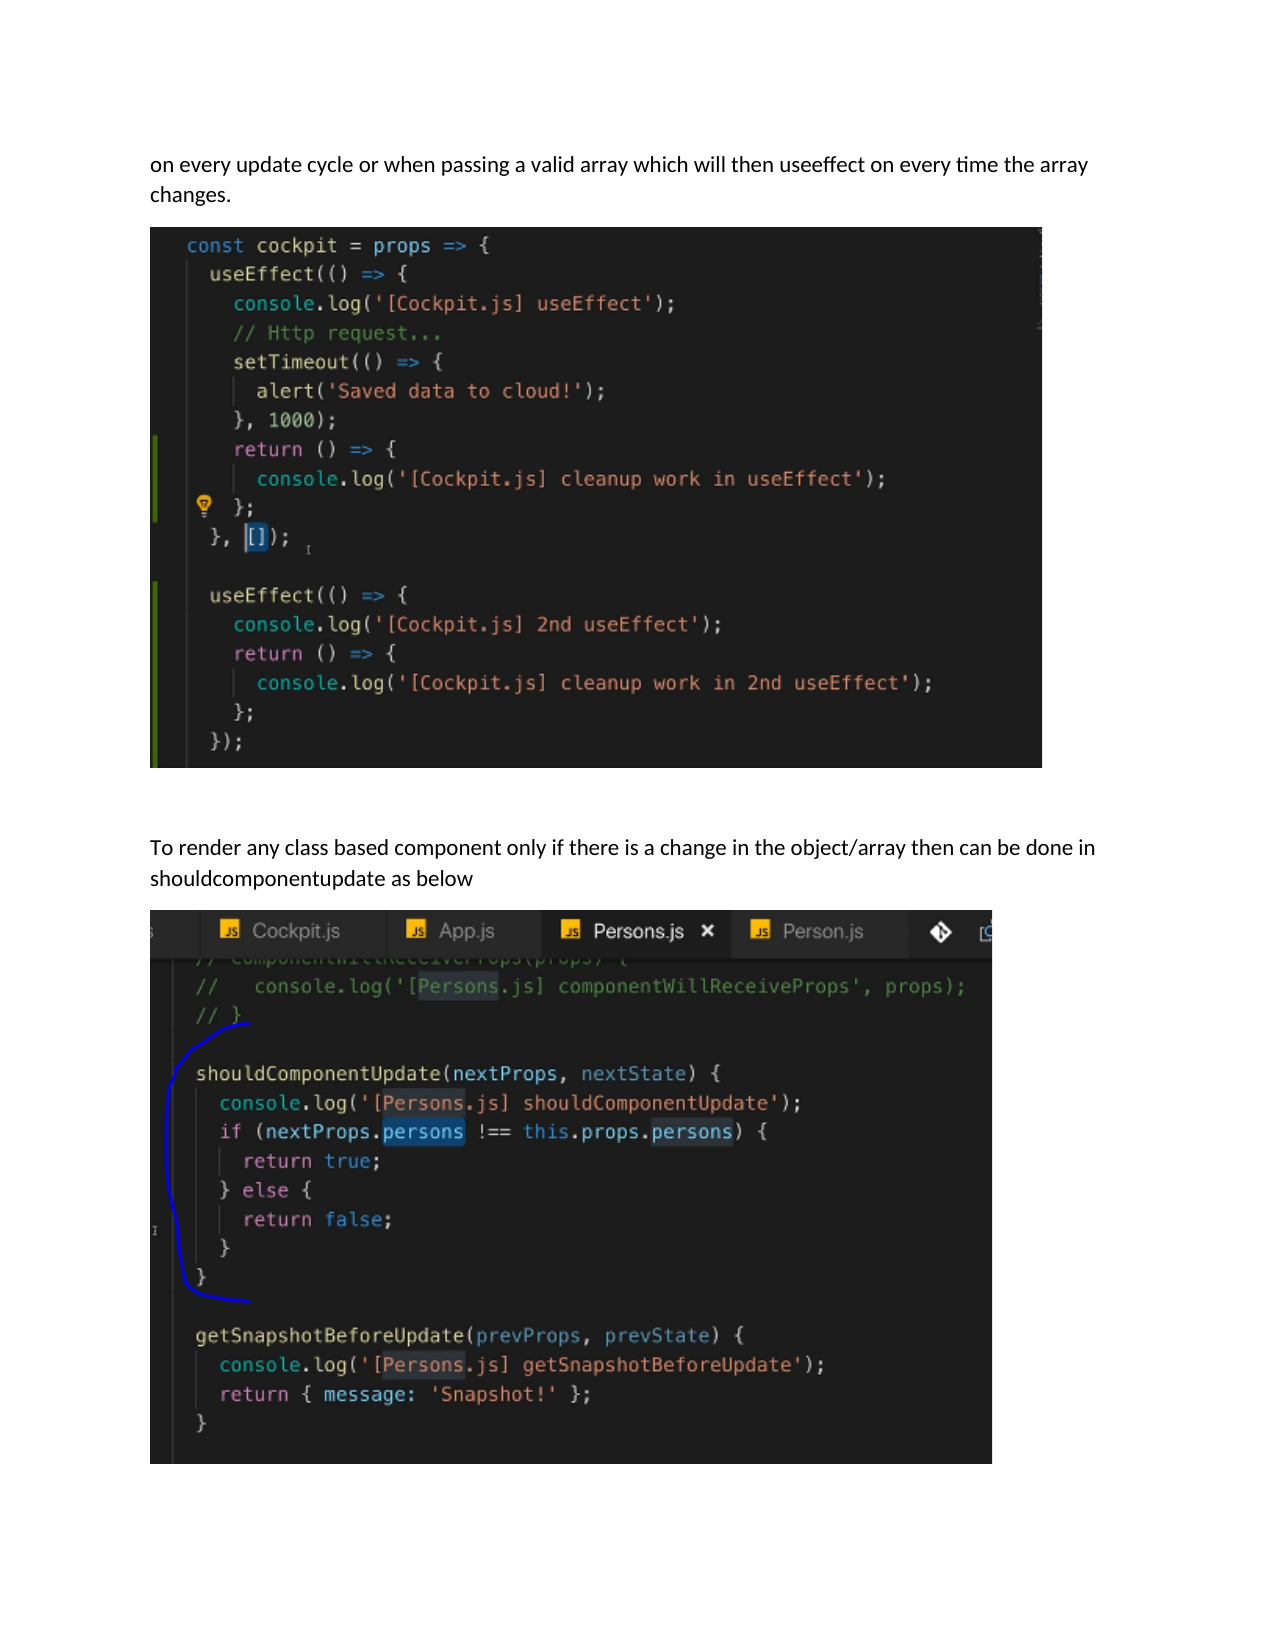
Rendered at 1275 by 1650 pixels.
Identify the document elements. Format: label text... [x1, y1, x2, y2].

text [150, 150, 1125, 208]
picture [150, 910, 993, 1464]
text To render any class based component only if there is a change in the object/array then can be done in shouldcomponentupdate as below [150, 833, 1125, 892]
picture [150, 227, 1043, 768]
